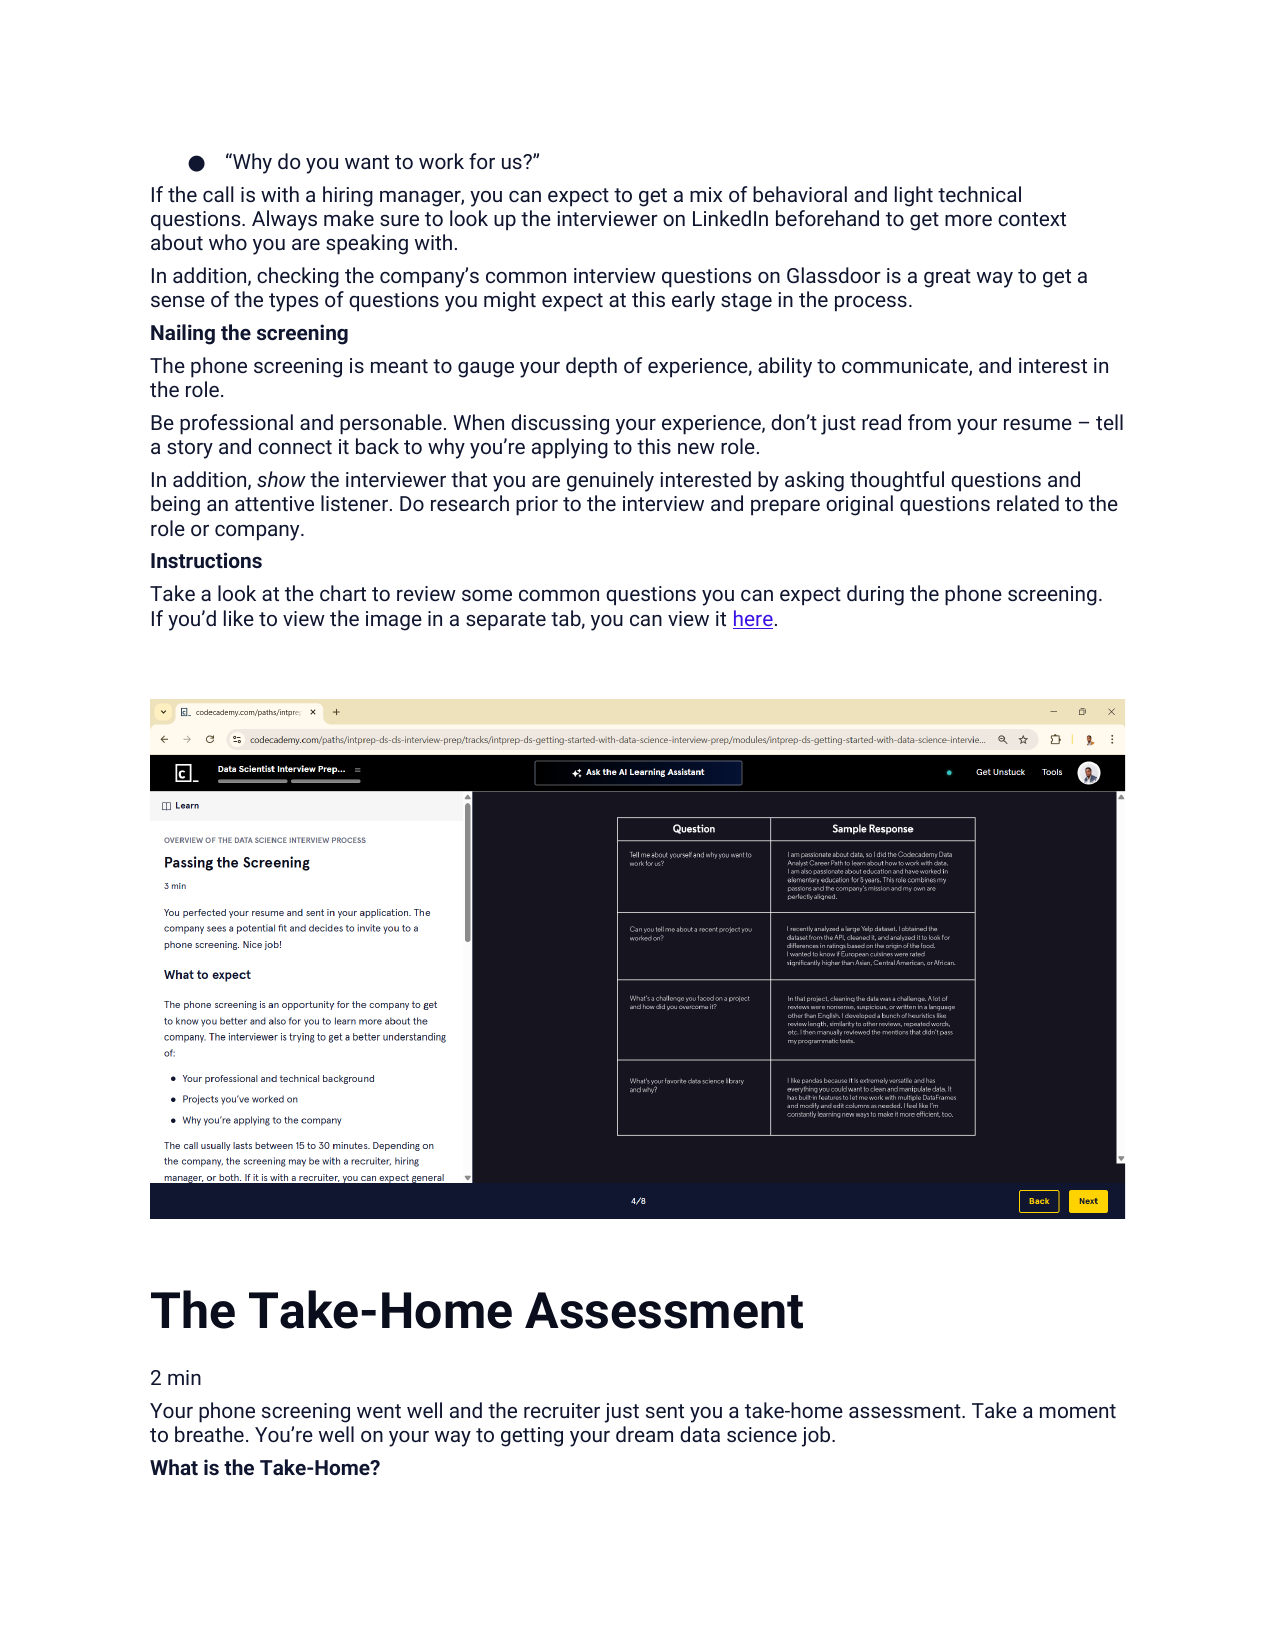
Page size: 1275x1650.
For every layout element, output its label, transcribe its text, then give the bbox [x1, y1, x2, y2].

text Be professional and personable. When discussing your experience, don’t just read from your resume – tell a story and connect it back to why you’re applying to this new role. [150, 411, 1125, 460]
list “Why do you want to work for us?” [187, 150, 1125, 174]
text Your phone screening went well and the recruiter just sent you a take-home assessment. Take a moment to breathe. You’re well on your way to getting your dream data science job. [150, 1399, 1125, 1448]
text The phone screening is meant to gauge your depth of experience, ability to communicate, and interest in the role. [150, 354, 1125, 403]
text 2 min [150, 1366, 1125, 1391]
text If the call is with a hiring manager, you can expect to get a mix of behavioral and light technical questions. Always make sure to look up the interviewer on LinkedIn beforehand to get more context about who you are speaking with. [150, 183, 1125, 256]
text Take a look at the chart to review some common questions you can expect during the phone screening. If you’d like to view the image in a separate tab, you can view it here. [150, 582, 1125, 631]
text In addition, checking the company’s common interview questions on Glassdoor is a great way to get a sense of the types of questions you might expect at this early stage in the process. [150, 264, 1125, 313]
picture [150, 699, 1125, 1219]
text In addition, show the interviewer that you are genuinely interested by asking thoughtful questions and being an attentive listener. Do research prior to the interview and prepare original questions related to the role or company. [150, 468, 1125, 541]
subtitle Nailing the screening [150, 321, 1125, 346]
text Instructions [150, 549, 1125, 574]
subtitle The Take-Home Assessment [150, 1282, 1125, 1340]
subtitle What is the Take-Home? [150, 1456, 1125, 1480]
